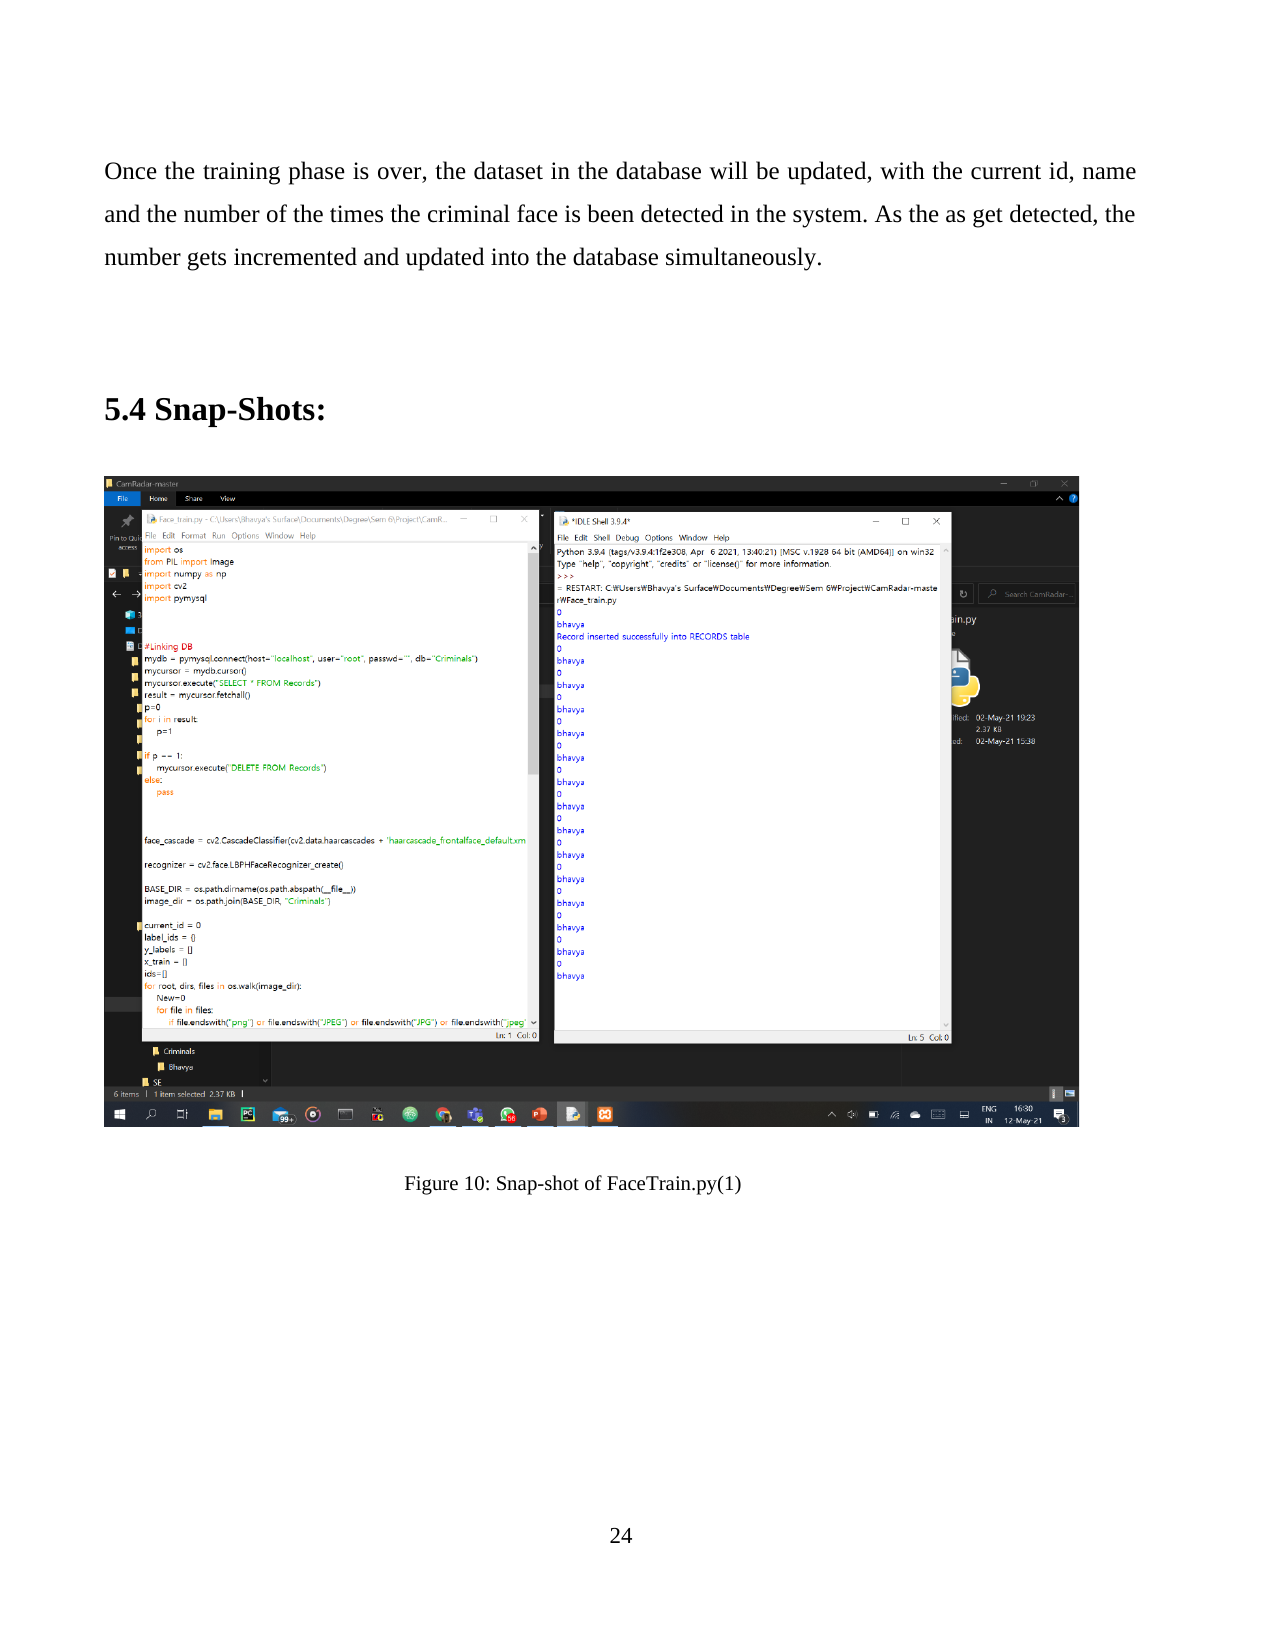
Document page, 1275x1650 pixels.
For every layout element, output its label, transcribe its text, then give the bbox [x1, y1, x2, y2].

text Once the training phase is over, the dataset in the database will be updated, with the current id, name and the number of the times the criminal face is been detected in the system. As the as get detected, the number gets incremented and updated into the database simultaneously. [104, 156, 1137, 271]
text Figure 10: Snap-shot of FaceTrain.py(1) [104, 1171, 1137, 1195]
picture [104, 476, 1080, 1127]
text 5.4 Snap-Shots: [104, 389, 1137, 427]
